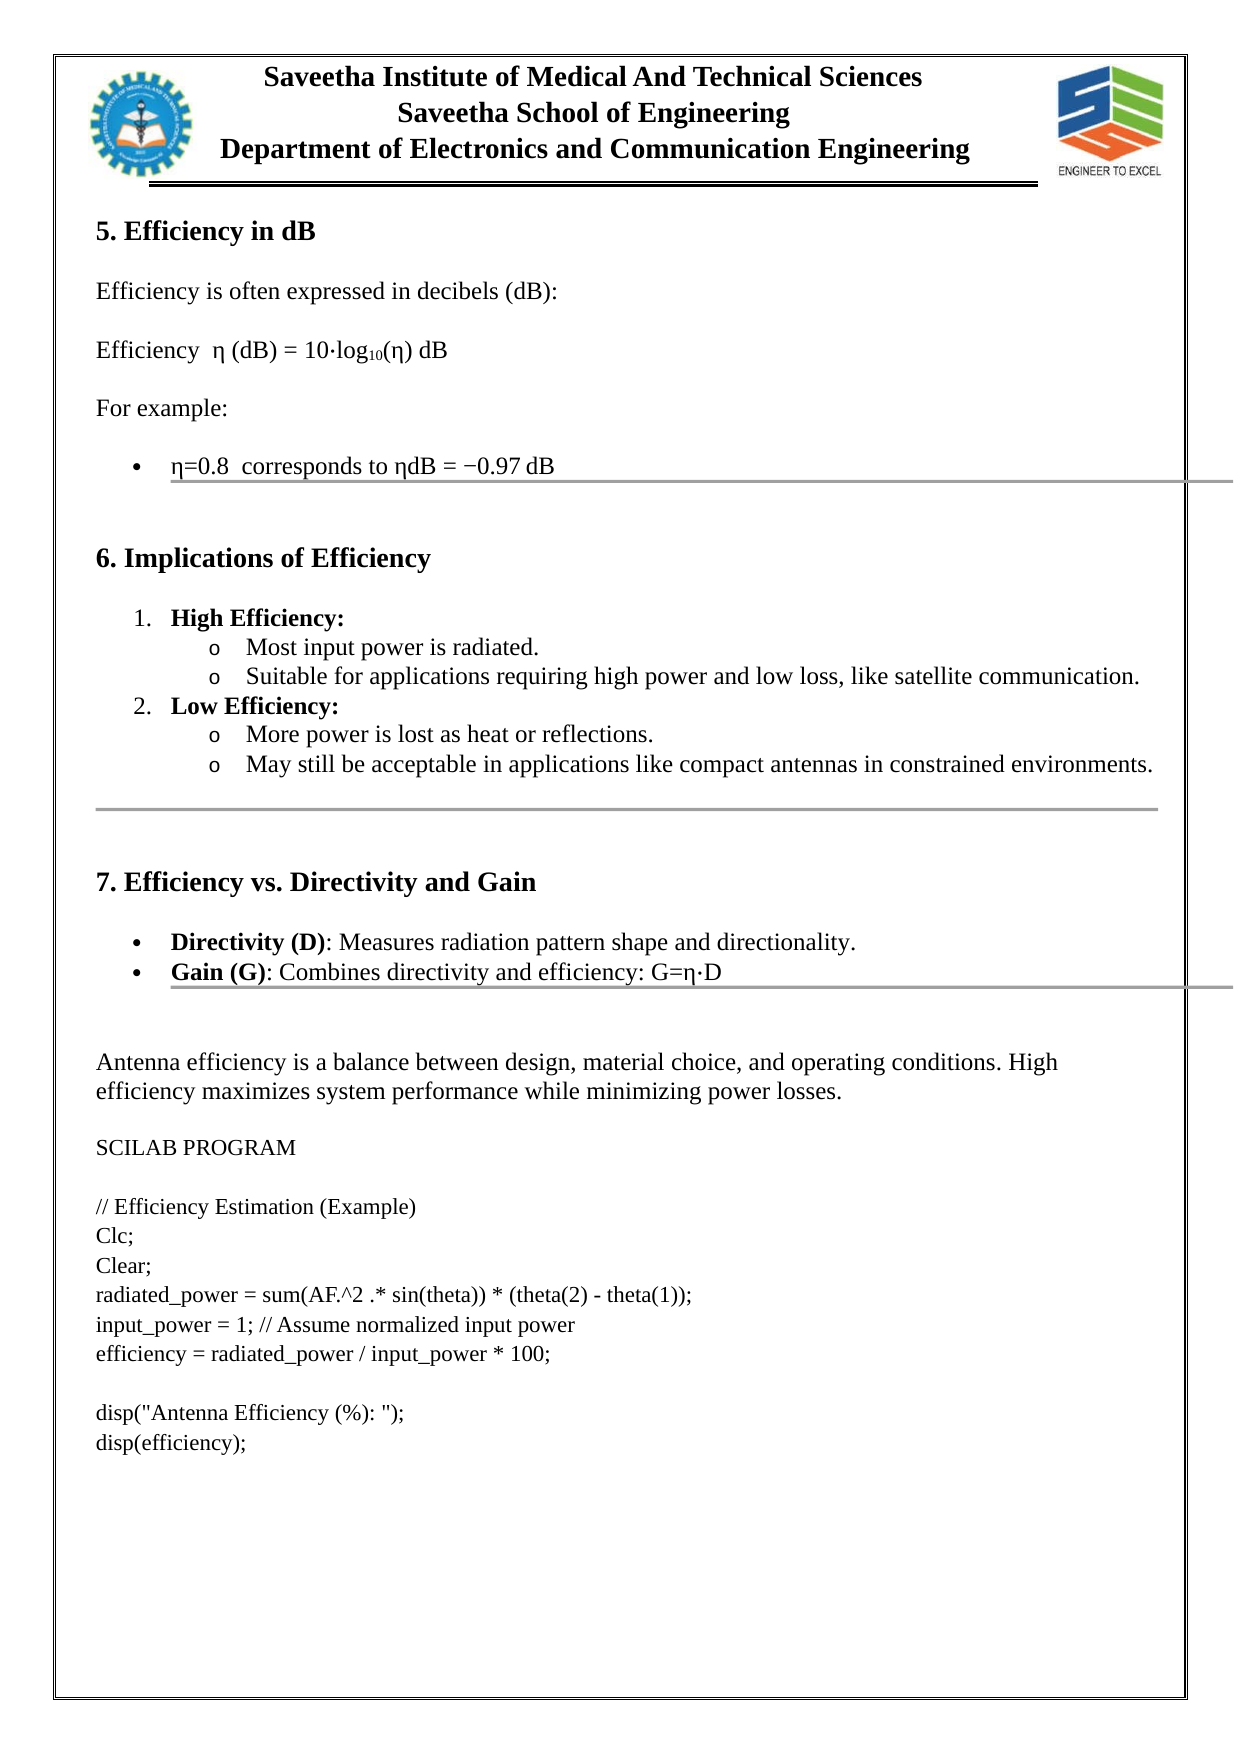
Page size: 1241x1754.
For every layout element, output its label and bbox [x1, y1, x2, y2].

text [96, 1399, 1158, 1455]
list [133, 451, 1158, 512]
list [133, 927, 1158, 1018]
picture [88, 70, 197, 179]
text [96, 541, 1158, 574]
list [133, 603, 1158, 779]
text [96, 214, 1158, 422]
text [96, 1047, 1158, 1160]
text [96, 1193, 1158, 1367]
picture [1056, 64, 1164, 179]
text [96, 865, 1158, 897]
